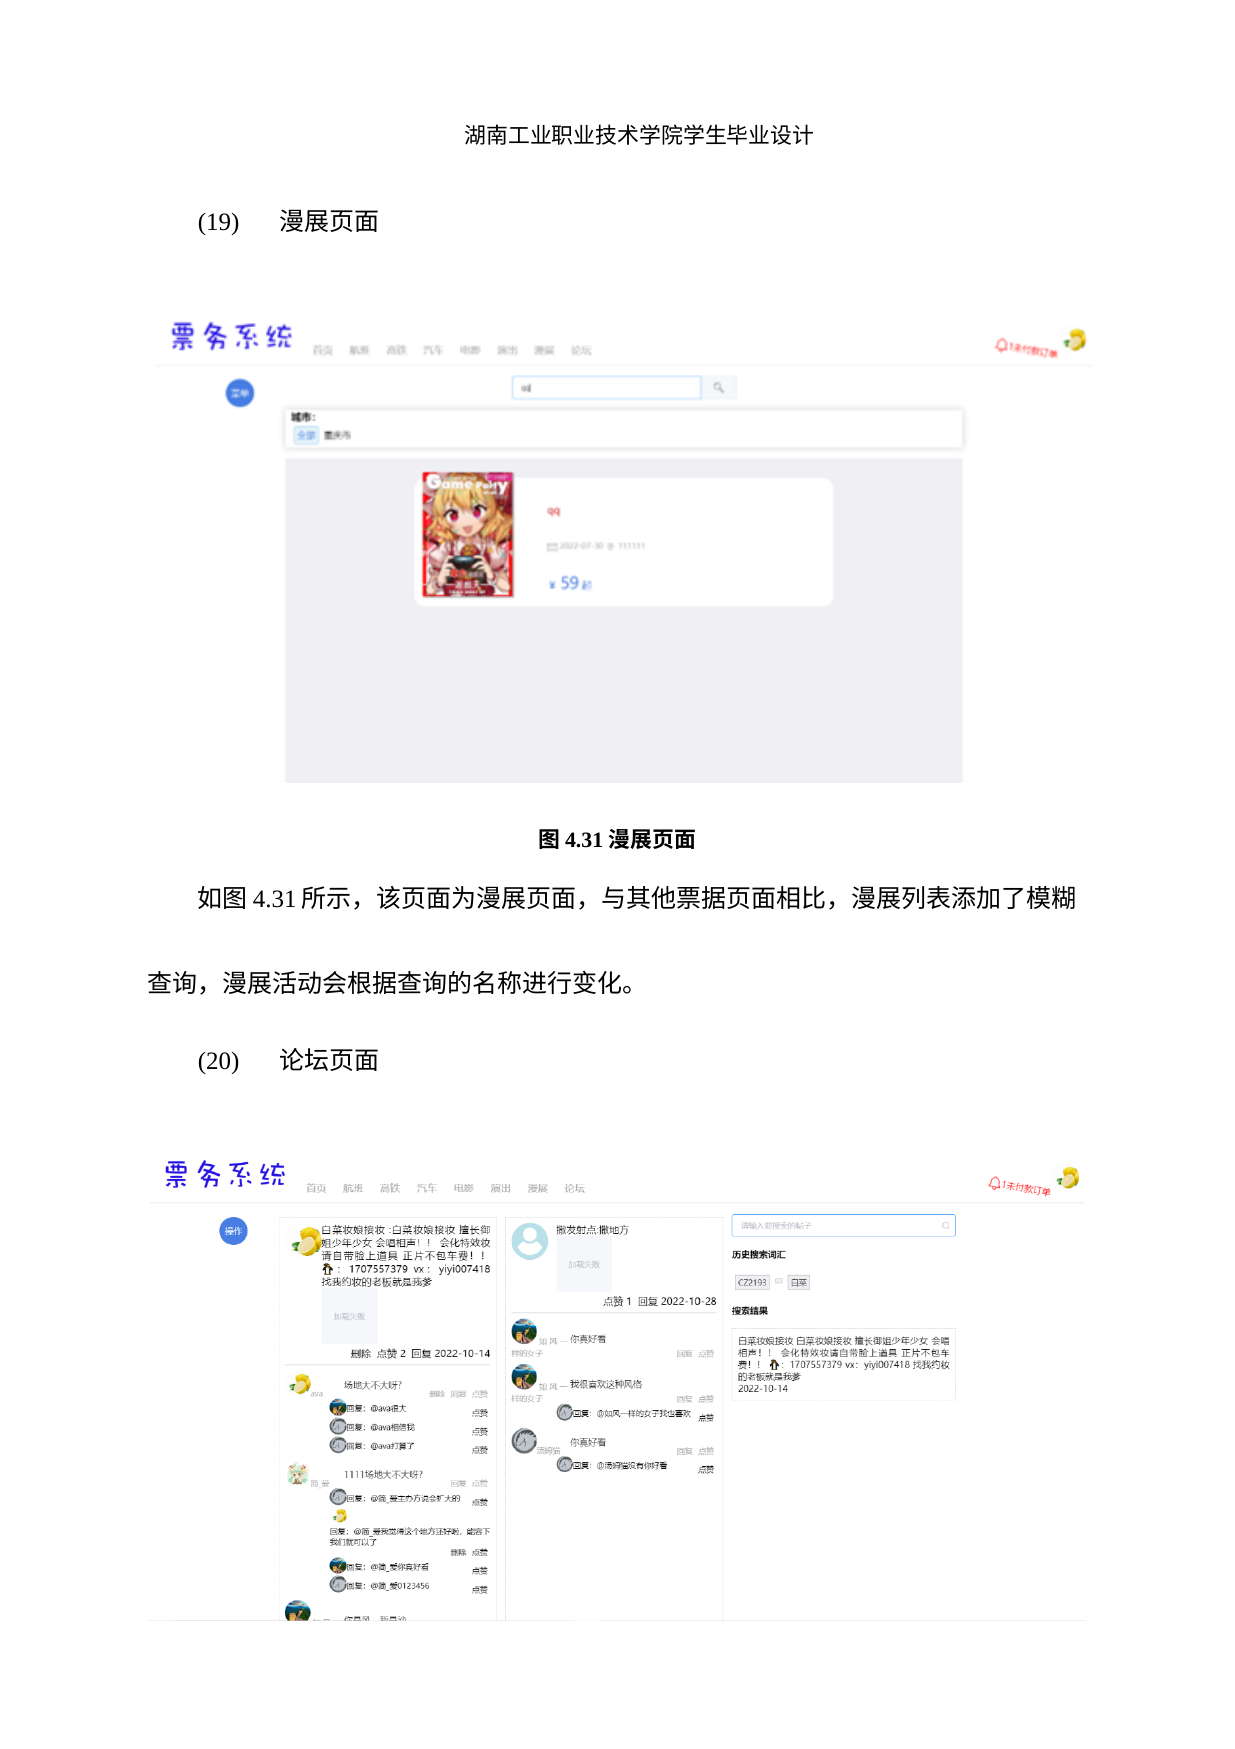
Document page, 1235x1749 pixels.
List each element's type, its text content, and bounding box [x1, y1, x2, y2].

text 如图4.31所示，该页面为漫展页面，与其他票据页面相比，漫展列表添加了模糊查询，漫展活动会根据查询的名称进行变化。 [148, 863, 1087, 1015]
list 论坛页面 [148, 1024, 1087, 1092]
picture [154, 316, 1094, 783]
picture [147, 1153, 1087, 1621]
list 漫展页面 [148, 186, 1087, 254]
